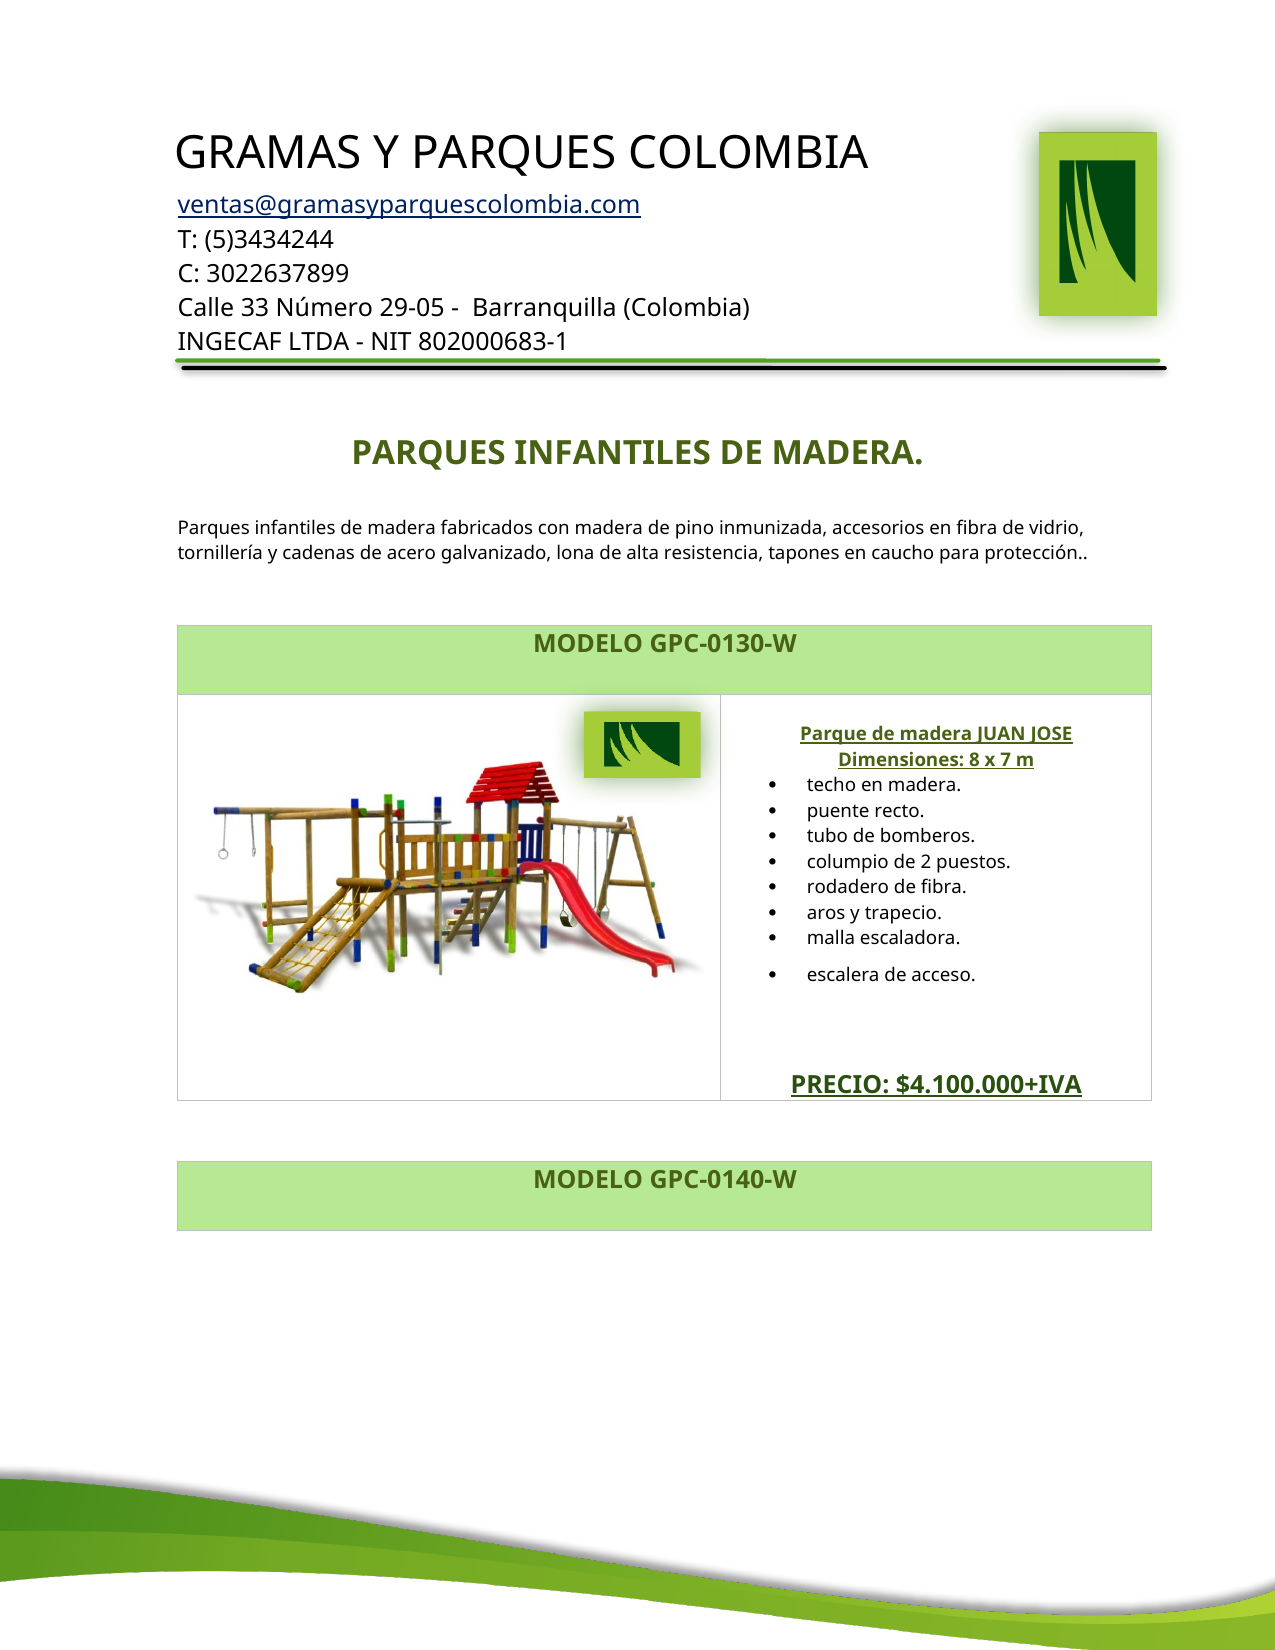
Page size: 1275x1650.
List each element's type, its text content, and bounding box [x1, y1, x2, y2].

table_cell [178, 695, 720, 1100]
table_header MODELO GPC-0130-W [178, 626, 1151, 694]
picture [1037, 132, 1157, 316]
picture [0, 1478, 1275, 1650]
picture [188, 695, 710, 1001]
text Parques infantiles de madera fabricados con madera de pino inmunizada, accesorios en fibra de vidrio, tornillería y cadenas de acero galvanizado, lona de alta resistencia, tapones en caucho para protección.. [177, 514, 1098, 565]
text PARQUES INFANTILES DE MADERA. [177, 428, 1098, 474]
table_header MODELO GPC-0140-W [178, 1162, 1151, 1230]
table_cell Parque de madera JUAN JOSE Dimensiones: 8 x 7 m techo en madera. puente recto. tubo de bomberos. columpio de 2 puestos. rodadero de fibra. aros y trapecio. malla escaladora. escalera de acceso. PRECIO: $4.100.000+IVA [721, 695, 1151, 1100]
